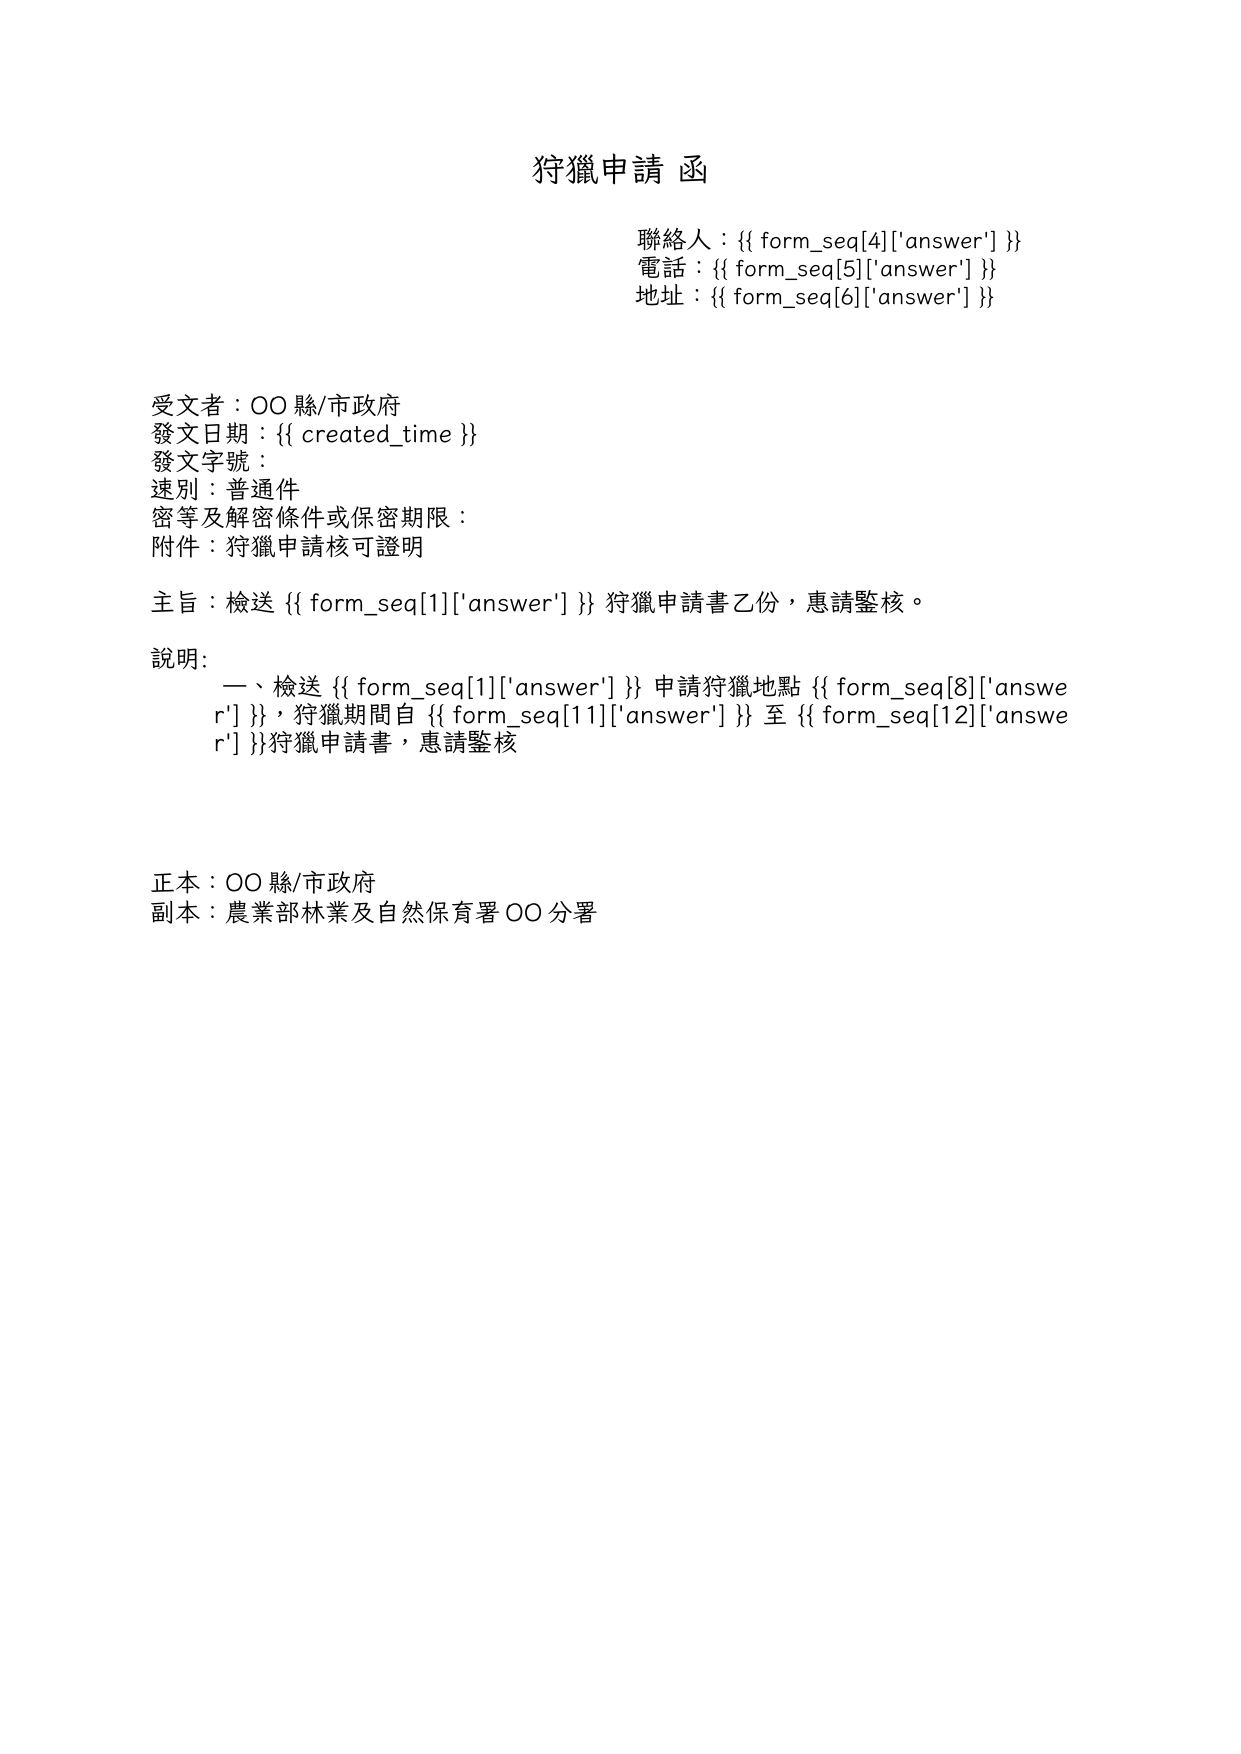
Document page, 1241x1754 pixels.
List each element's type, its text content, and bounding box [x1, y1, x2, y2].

text 主旨：檢送 {{ form_seq[1]['answer'] }} 狩獵申請書乙份，惠請鍳核。 [150, 587, 1090, 615]
text 發文日期：{{ created_time }} [150, 419, 1090, 447]
text 電話：{{ form_seq[5]['answer'] }} 地址：{{ form_seq[6]['answer'] }} [586, 253, 1090, 309]
text 正本：OO縣/市政府 [150, 868, 1090, 896]
text 狩獵申請 函 [150, 150, 1090, 187]
text 發文字號： [150, 447, 1090, 475]
text 說明: [150, 643, 1090, 671]
text 副本：農業部林業及自然保育署OO分署 [150, 898, 1090, 926]
text 密等及解密條件或保密期限： [150, 503, 1090, 531]
text 受文者：OO縣/市政府 [150, 391, 1090, 419]
text 聯絡人：{{ form_seq[4]['answer'] }} [586, 225, 1090, 253]
text 附件：狩獵申請核可證明 [150, 531, 1090, 559]
text 速別：普通件 [150, 475, 1090, 503]
text ―、檢送 {{ form_seq[1]['answer'] }} 申請狩獵地點 {{ form_seq[8]['answer'] }}，狩獵期間自 {{ form_seq[11]['answer'] }} 至 {{ form_seq[12]['answer'] }}狩獵申請書，惠請鍳核 [213, 671, 1090, 756]
